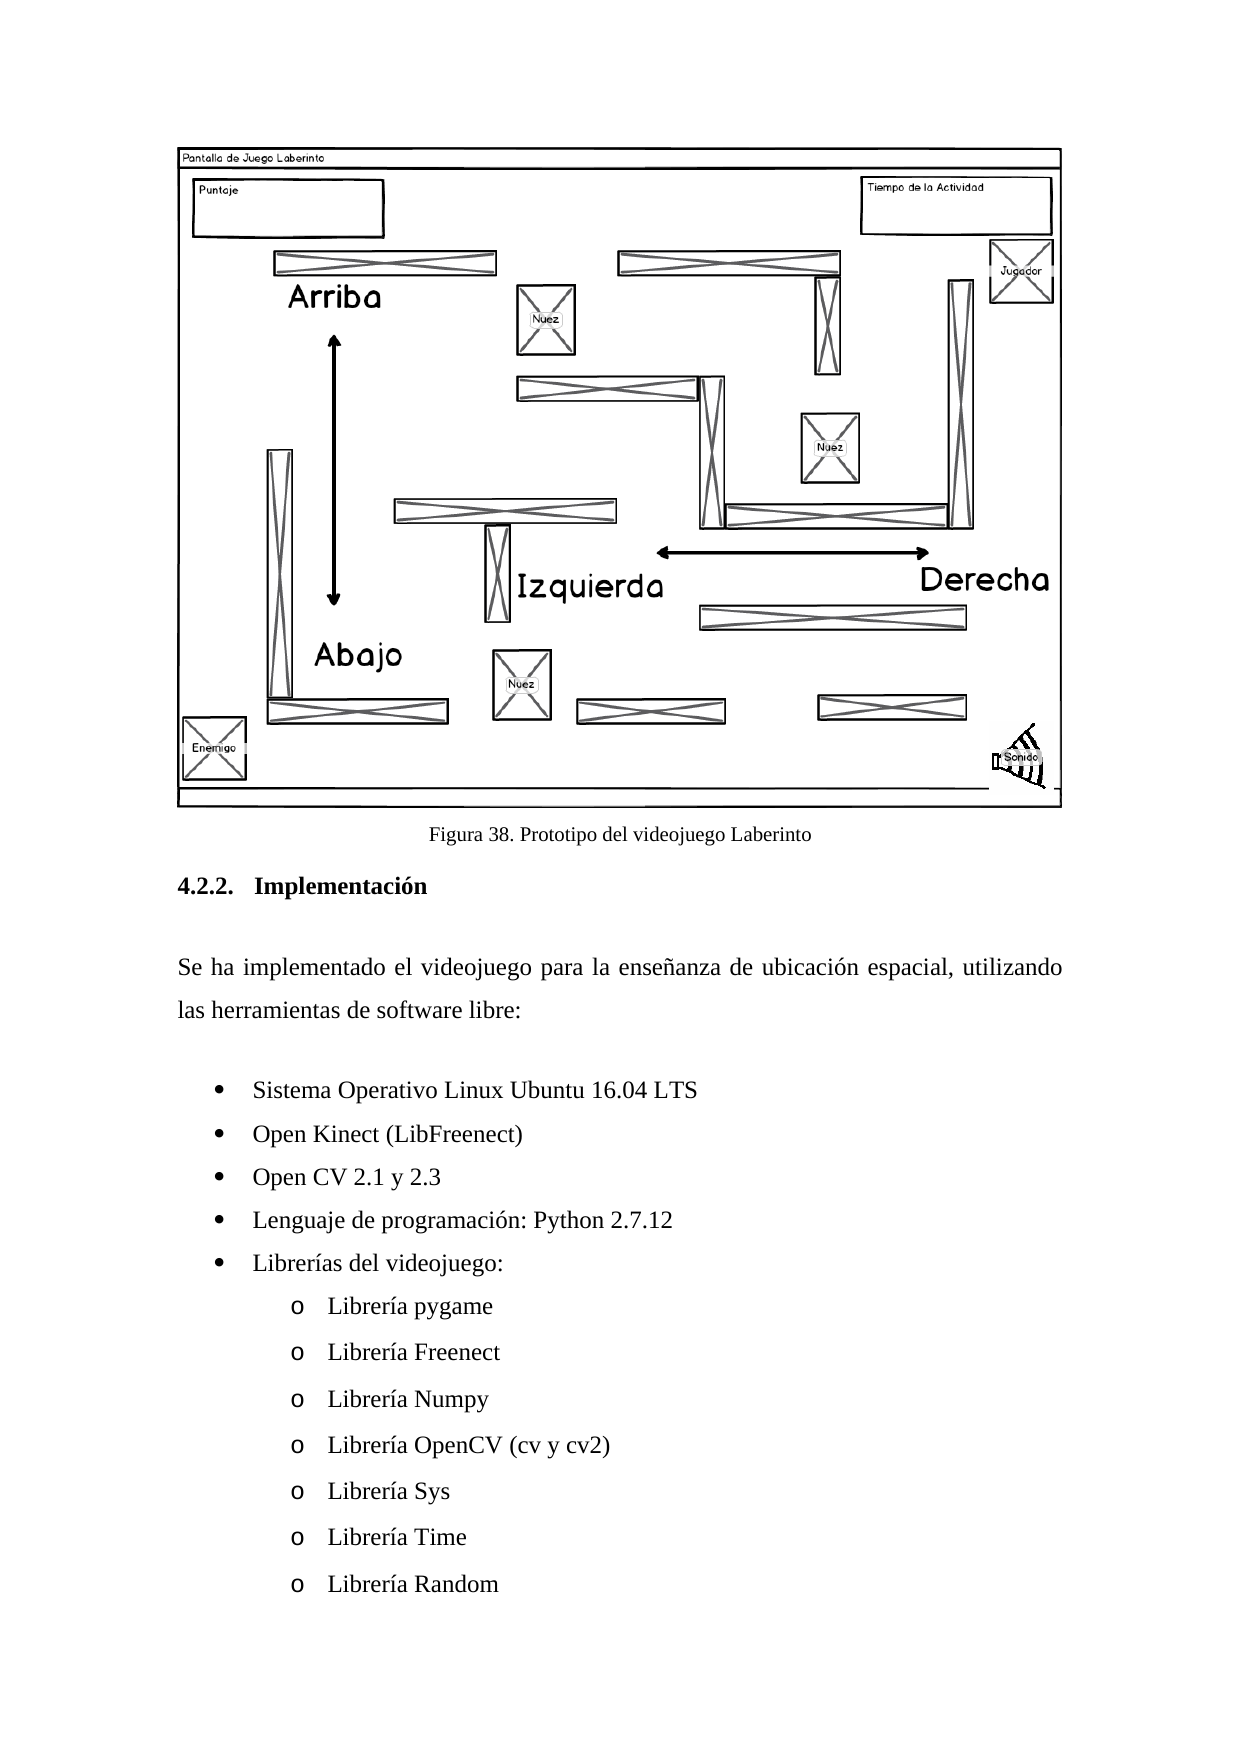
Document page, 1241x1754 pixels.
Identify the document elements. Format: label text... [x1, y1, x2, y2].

list Librería Time [290, 1522, 1063, 1553]
list Librería Freenect [290, 1337, 1063, 1368]
list Librería Numpy [290, 1384, 1063, 1414]
list Librería Sys [290, 1476, 1063, 1507]
list Librerías del videojuego: [215, 1248, 1063, 1277]
text Figura 38. Prototipo del videojuego Laberinto [177, 822, 1063, 846]
list Librería OpenCV (cv y cv2) [290, 1430, 1063, 1461]
text Se ha implementado el videojuego para la enseñanza de ubicación espacial, utilizando las herramientas de software libre: [177, 952, 1063, 1024]
list Open Kinect (LibFreenect) [215, 1119, 1063, 1147]
list Sistema Operativo Linux Ubuntu 16.04 LTS [215, 1076, 1063, 1104]
list Lenguaje de programación: Python 2.7.12 [215, 1205, 1063, 1234]
subtitle Implementación [177, 871, 1063, 900]
list Librería Random [290, 1569, 1063, 1599]
list Librería pygame [290, 1291, 1063, 1322]
picture [177, 147, 1062, 808]
list Open CV 2.1 y 2.3 [215, 1162, 1063, 1191]
